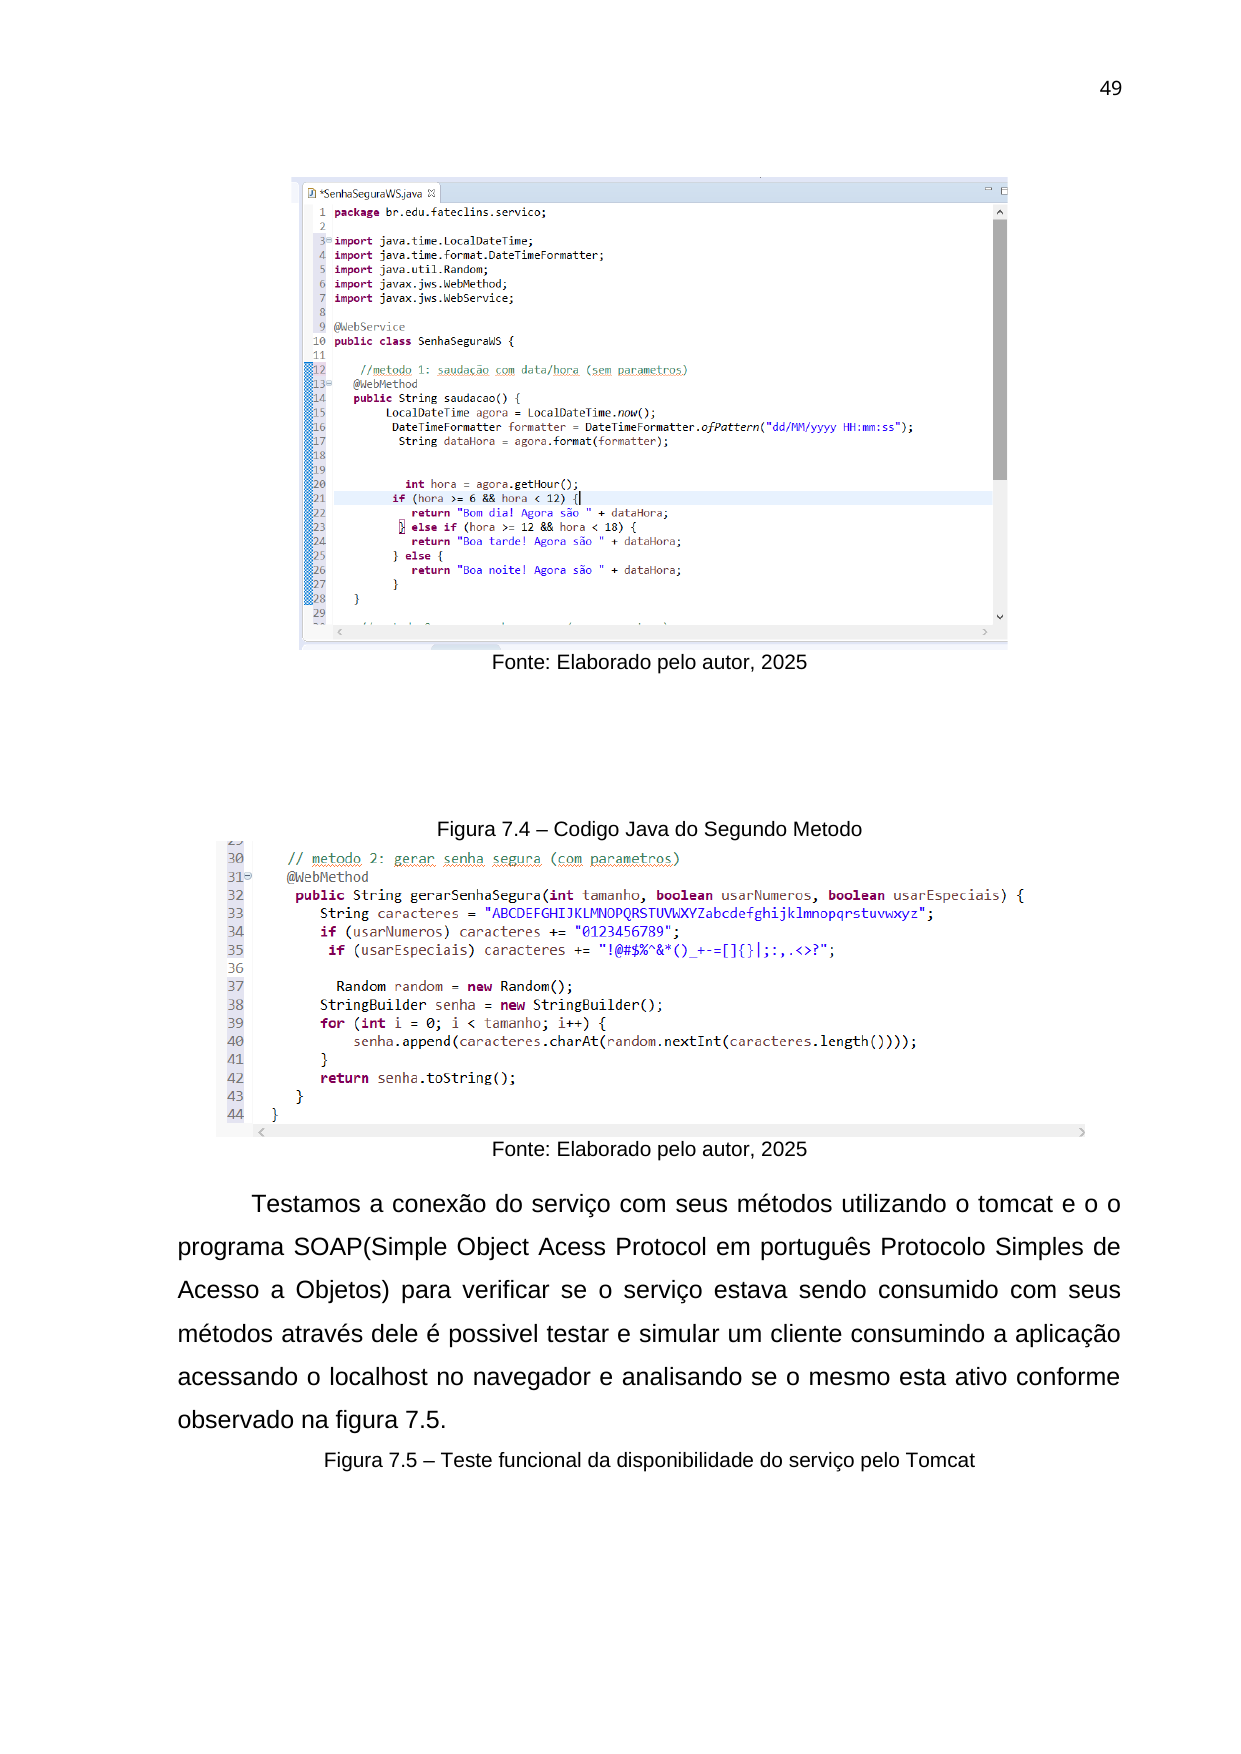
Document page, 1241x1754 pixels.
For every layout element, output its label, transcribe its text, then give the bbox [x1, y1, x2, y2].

text Figura 7.4 – Codigo Java do Segundo Metodo [177, 817, 1122, 841]
text Fonte: Elaborado pelo autor, 2025 [177, 1137, 1122, 1161]
picture [291, 177, 1008, 650]
picture [214, 841, 1085, 1137]
text Testamos a conexão do serviço com seus métodos utilizando o tomcat e o o programa SOAP(Simple Object Acess Protocol em português Protocolo Simples de Acesso a Objetos) para verificar se o serviço estava sendo consumido com seus métodos através dele é possivel testar e simular um cliente consumindo a aplicação acessando o localhost no navegador e analisando se o mesmo esta ativo conforme observado na figura 7.5. [177, 1189, 1122, 1434]
text Figura 7.5 – Teste funcional da disponibilidade do serviço pelo Tomcat [177, 1448, 1122, 1472]
text Fonte: Elaborado pelo autor, 2025 [177, 649, 1122, 673]
